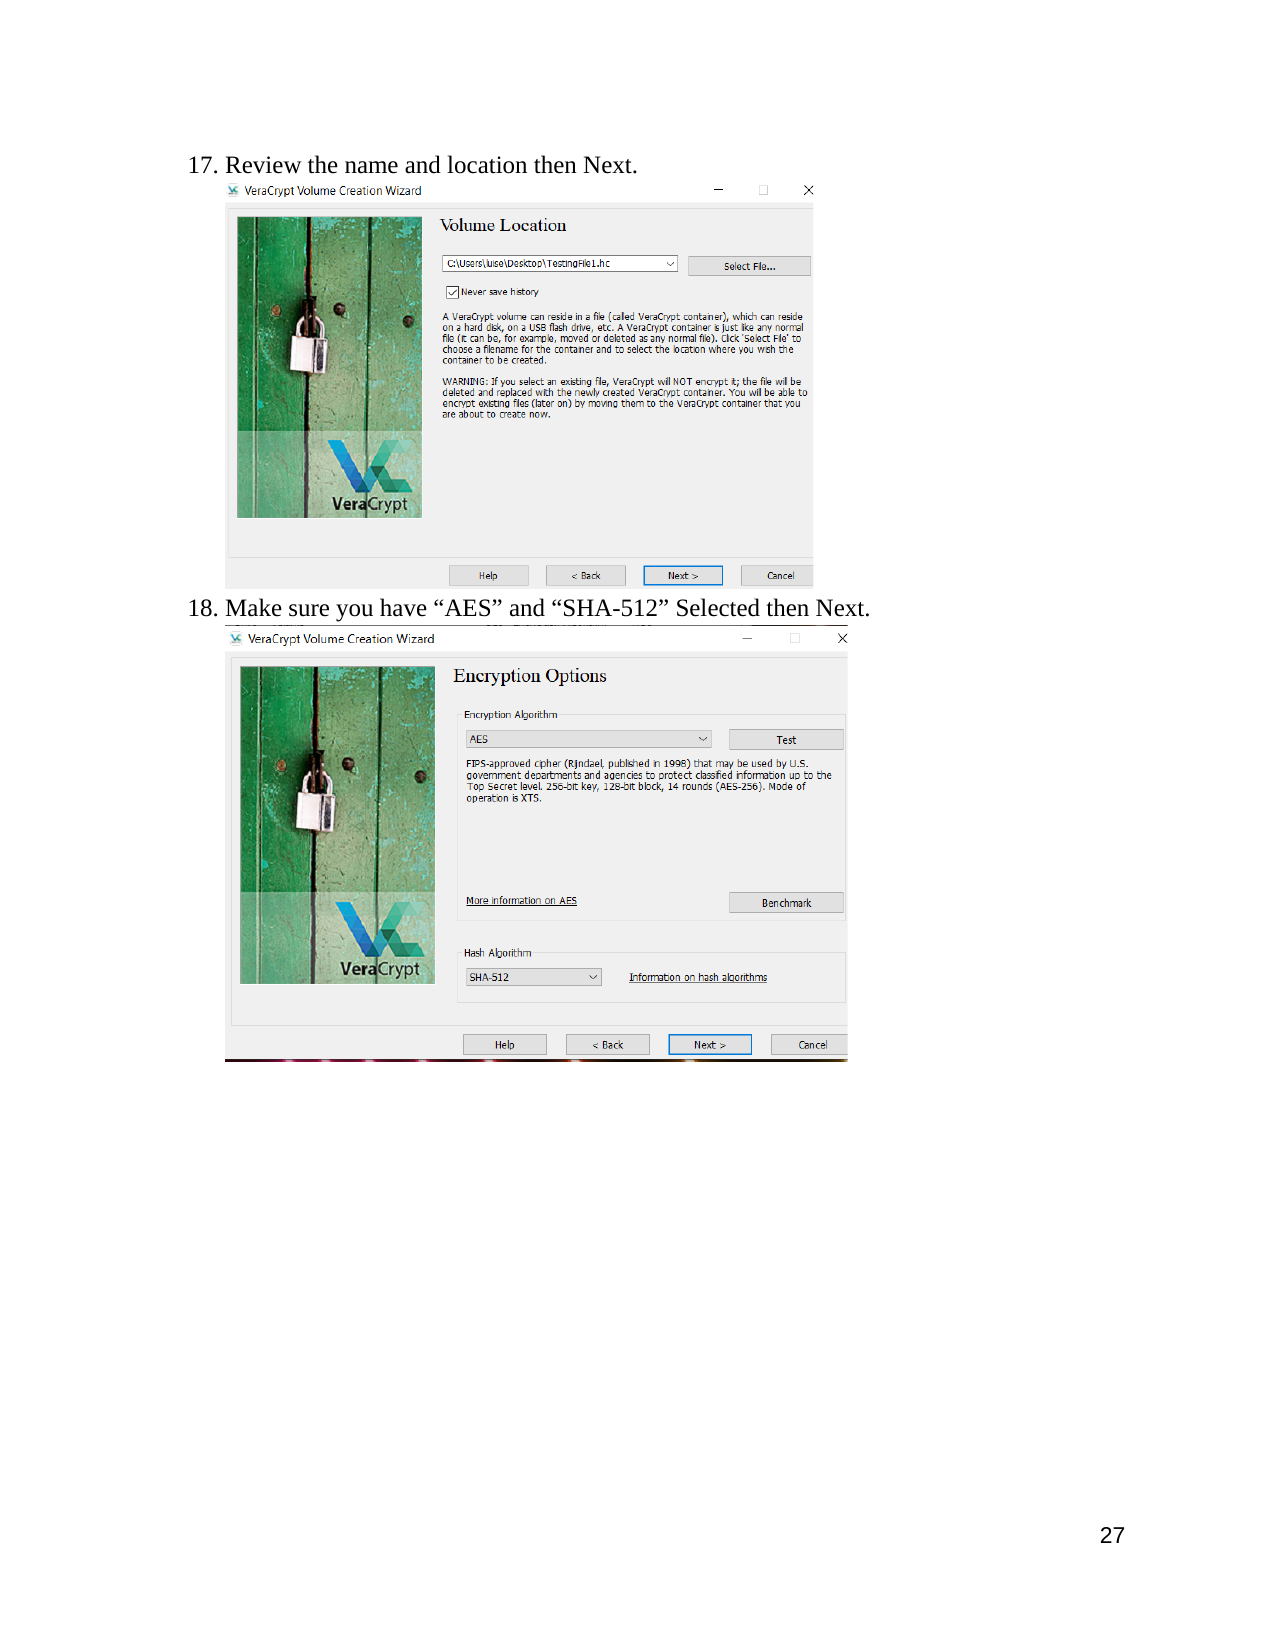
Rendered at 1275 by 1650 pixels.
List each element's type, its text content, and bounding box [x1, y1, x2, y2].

picture [225, 625, 848, 1062]
picture [225, 182, 814, 589]
